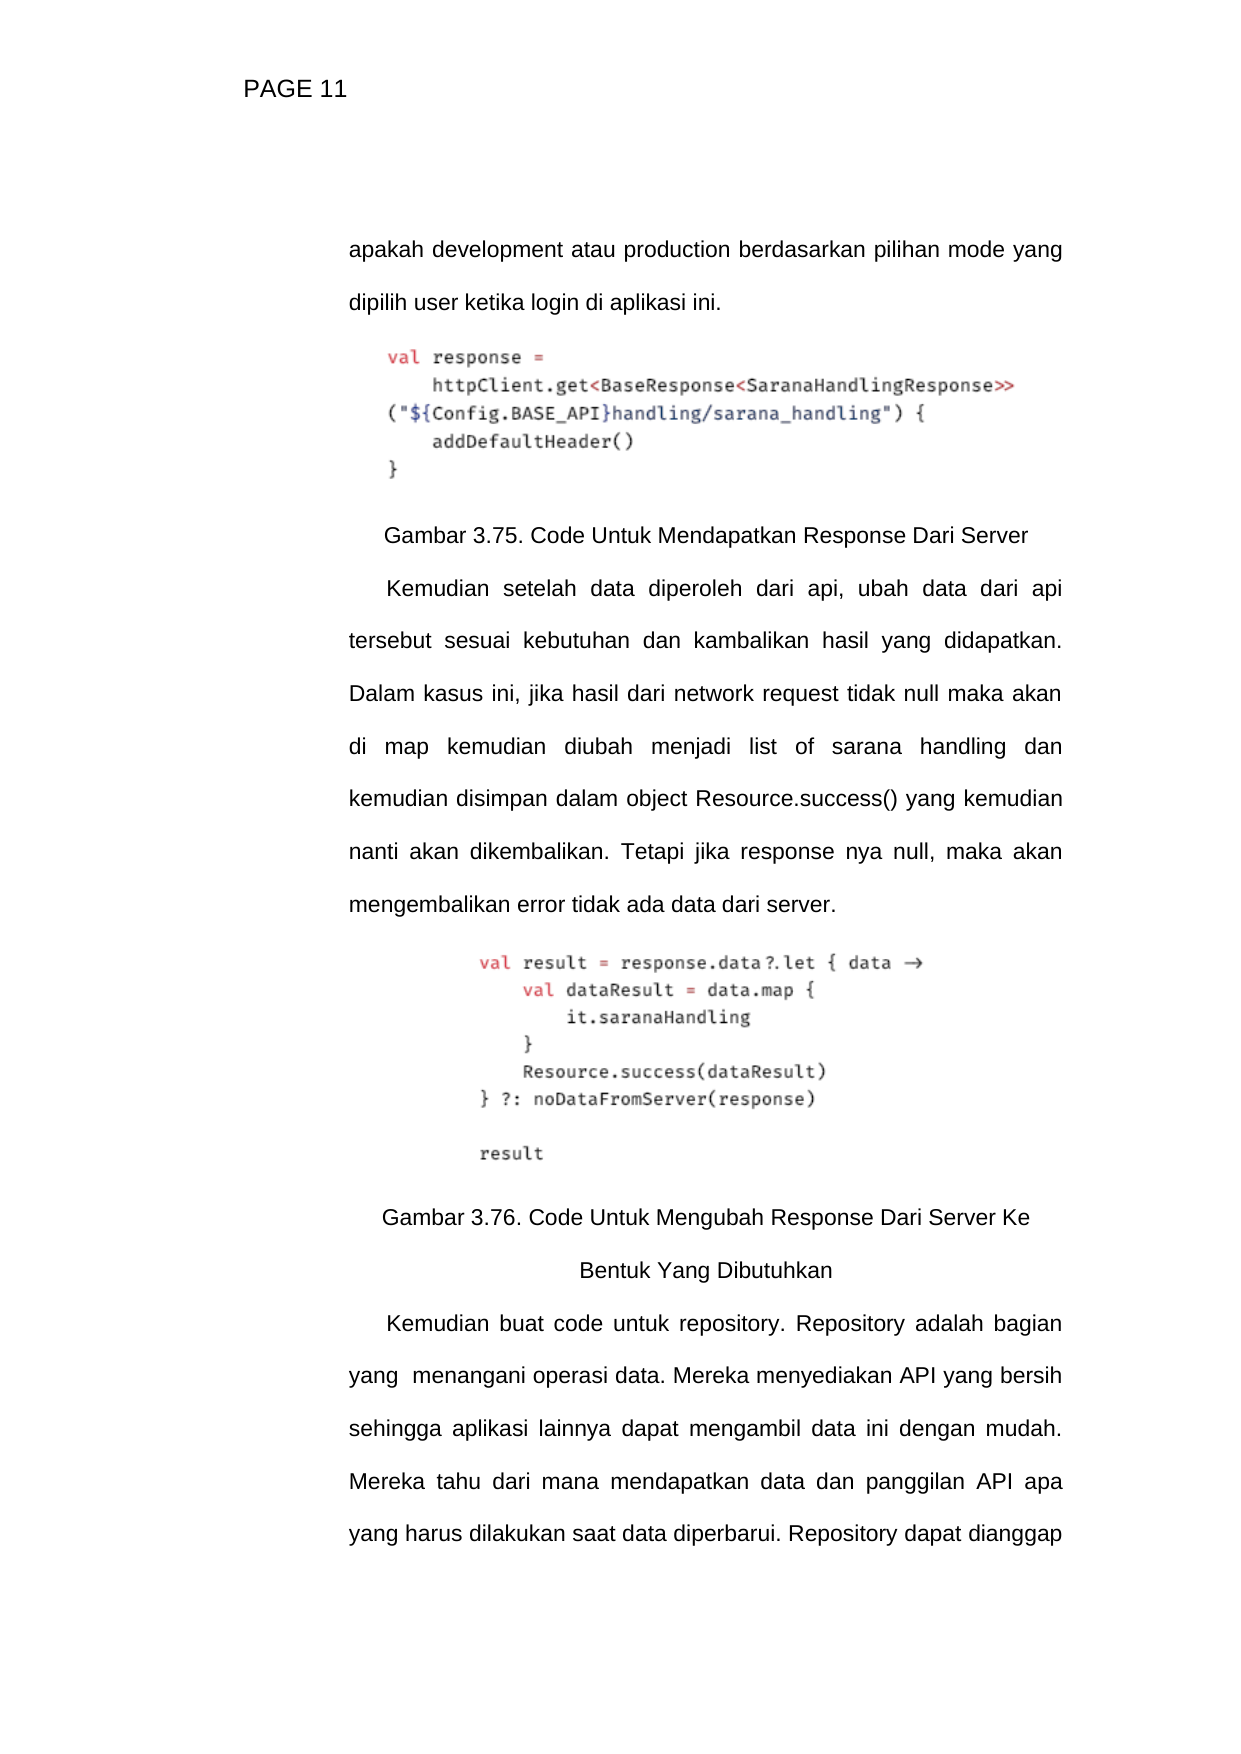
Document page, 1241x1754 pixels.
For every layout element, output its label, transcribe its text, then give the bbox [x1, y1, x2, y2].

text Kemudian setelah data diperoleh dari api, ubah data dari api tersebut sesuai kebutuhan dan kambalikan hasil yang didapatkan. Dalam kasus ini, jika hasil dari network request tidak null maka akan di map kemudian diubah menjadi list of sarana handling dan kemudian disimpan dalam object Resource.success() yang kemudian nanti akan dikembalikan. Tetapi jika response nya null, maka akan mengembalikan error tidak ada data dari server. [349, 574, 1063, 917]
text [349, 236, 1063, 315]
picture [379, 341, 1033, 493]
picture [467, 943, 945, 1176]
text Gambar 3.76. Code Untuk Mengubah Response Dari Server Ke Bentuk Yang Dibutuhkan [349, 1204, 1063, 1283]
text Gambar 3.75. Code Untuk Mendapatkan Response Dari Server [349, 522, 1063, 548]
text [349, 1309, 1063, 1547]
